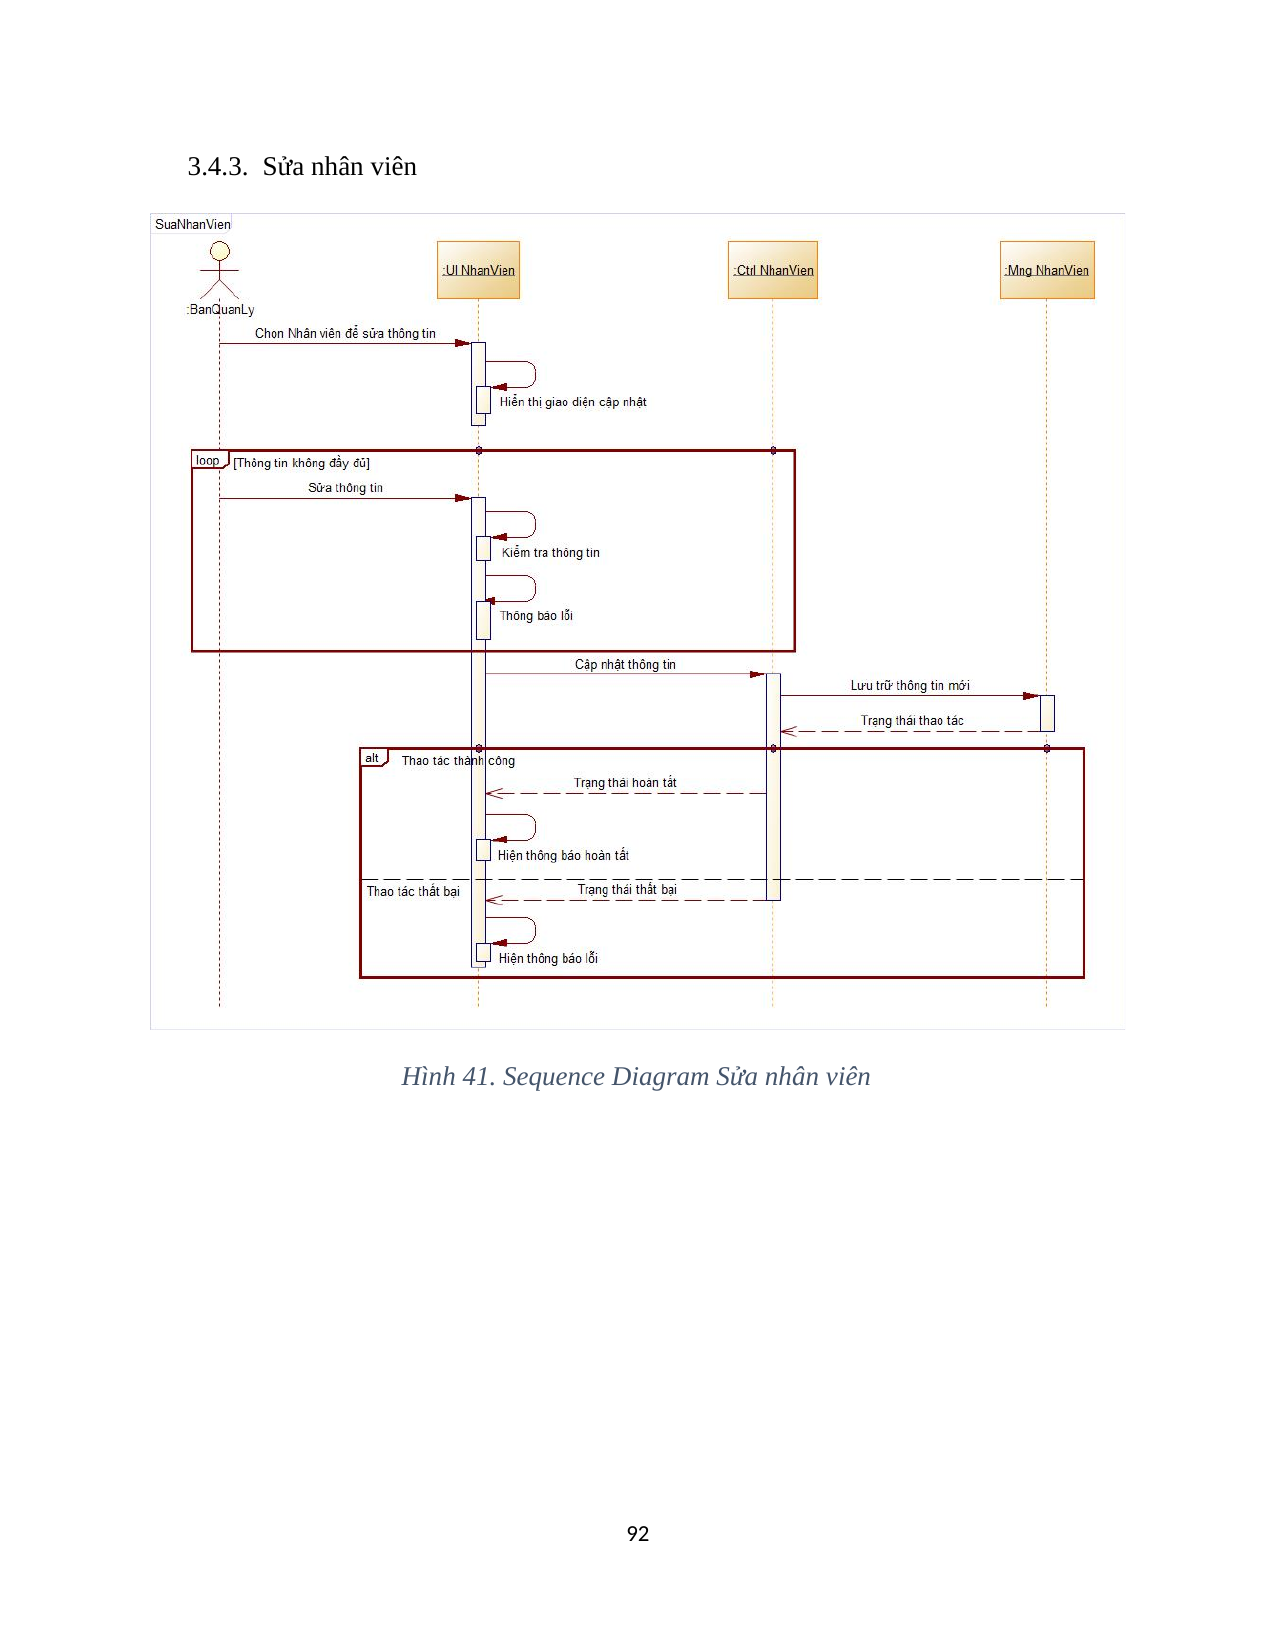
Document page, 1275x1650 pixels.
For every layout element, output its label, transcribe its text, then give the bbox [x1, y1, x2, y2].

list Sửa nhân viên [187, 150, 1125, 181]
picture [150, 213, 1125, 1030]
text Hình 41. Sequence Diagram Sửa nhân viên [150, 1060, 1125, 1091]
